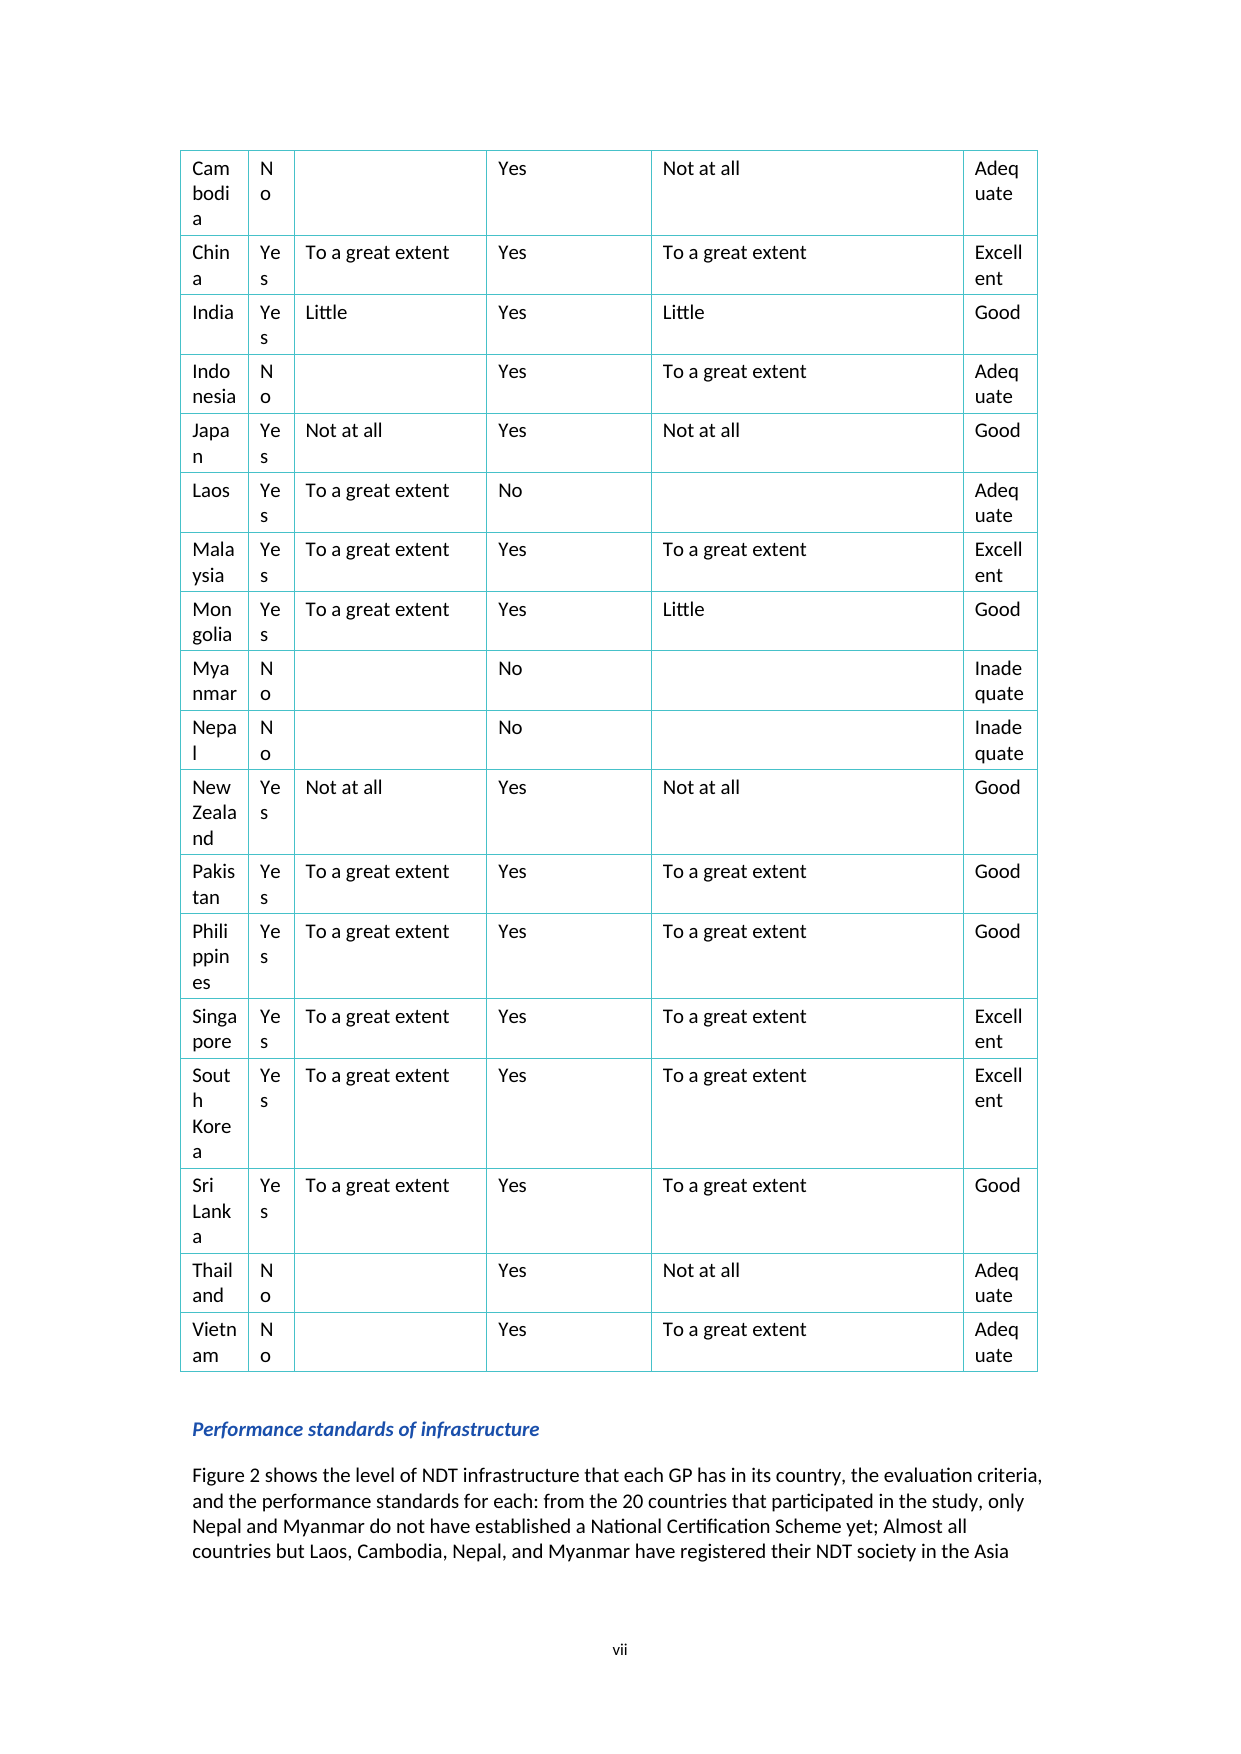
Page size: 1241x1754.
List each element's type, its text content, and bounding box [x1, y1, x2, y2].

table_cell Yes [249, 533, 294, 591]
table_cell Yes [249, 236, 294, 294]
table_cell Laos [181, 473, 248, 532]
table_cell Inadequate [964, 651, 1037, 710]
table_cell Good [964, 592, 1037, 650]
table_cell [652, 473, 963, 532]
table_cell Yes [249, 914, 294, 998]
table_cell Not at all [652, 770, 963, 854]
table_cell [295, 1254, 486, 1312]
table_cell To a great extent [295, 1059, 486, 1168]
table_cell Yes [487, 1313, 651, 1371]
table_cell Myanmar [181, 651, 248, 710]
table_cell Adequate [964, 1254, 1037, 1312]
table_cell Yes [487, 355, 651, 413]
table_cell Good [964, 1169, 1037, 1252]
table_cell To a great extent [652, 533, 963, 591]
table_cell To a great extent [295, 592, 486, 650]
table_cell No [487, 711, 651, 769]
table_cell [652, 711, 963, 769]
table_cell No [249, 651, 294, 710]
table_cell Yes [487, 855, 651, 913]
table_cell No [487, 473, 651, 532]
table_cell Yes [487, 914, 651, 998]
table_cell Good [964, 855, 1037, 913]
table_cell Yes [487, 533, 651, 591]
table_cell To a great extent [652, 1059, 963, 1168]
table_cell Yes [487, 592, 651, 650]
table_cell Adequate [964, 1313, 1037, 1371]
table_cell Vietnam [181, 1313, 248, 1371]
table_cell Philippines [181, 914, 248, 998]
table_cell Malaysia [181, 533, 248, 591]
table_cell Not at all [295, 414, 486, 472]
table_cell Pakistan [181, 855, 248, 913]
table_cell [295, 651, 486, 710]
table_cell Yes [487, 1059, 651, 1168]
table_cell Japan [181, 414, 248, 472]
table_cell To a great extent [295, 855, 486, 913]
table_cell Yes [249, 295, 294, 353]
table_cell Little [652, 295, 963, 353]
table_cell New Zealand [181, 770, 248, 854]
table_cell Thailand [181, 1254, 248, 1312]
table_cell To a great extent [295, 533, 486, 591]
table_cell Yes [487, 295, 651, 353]
table_cell To a great extent [652, 355, 963, 413]
table_cell No [249, 711, 294, 769]
table_cell To a great extent [295, 914, 486, 998]
table_cell Yes [487, 999, 651, 1057]
table_cell Yes [249, 855, 294, 913]
table_cell Yes [487, 770, 651, 854]
table_cell Cambodia [181, 151, 248, 235]
table_cell Inadequate [964, 711, 1037, 769]
table_cell To a great extent [652, 914, 963, 998]
table_cell [295, 711, 486, 769]
table_cell Yes [249, 1169, 294, 1252]
table_cell No [487, 651, 651, 710]
table_cell India [181, 295, 248, 353]
table_cell No [249, 151, 294, 235]
table_cell To a great extent [652, 1169, 963, 1252]
subtitle Performance standards of infrastructure [192, 1416, 1048, 1442]
table_cell Yes [249, 592, 294, 650]
table_cell Excellent [964, 999, 1037, 1057]
table_cell To a great extent [652, 1313, 963, 1371]
table_cell Excellent [964, 533, 1037, 591]
table_cell Not at all [652, 151, 963, 235]
table_cell Good [964, 295, 1037, 353]
table_cell Little [295, 295, 486, 353]
table_cell To a great extent [652, 999, 963, 1057]
table_cell [295, 151, 486, 235]
table_cell Mongolia [181, 592, 248, 650]
table_cell Adequate [964, 473, 1037, 532]
table_cell Little [652, 592, 963, 650]
table_cell Not at all [652, 414, 963, 472]
table_cell Yes [487, 1254, 651, 1312]
table_cell Excellent [964, 1059, 1037, 1168]
table_cell [652, 651, 963, 710]
table_cell Sri Lanka [181, 1169, 248, 1252]
table_cell To a great extent [295, 999, 486, 1057]
table_cell Adequate [964, 151, 1037, 235]
table_cell To a great extent [295, 1169, 486, 1252]
table_cell Yes [249, 999, 294, 1057]
table_cell [295, 355, 486, 413]
table_cell Good [964, 770, 1037, 854]
table_cell To a great extent [652, 236, 963, 294]
table_cell To a great extent [295, 473, 486, 532]
table_cell Good [964, 414, 1037, 472]
table_cell China [181, 236, 248, 294]
table_cell Yes [249, 414, 294, 472]
table_cell South Korea [181, 1059, 248, 1168]
table_cell Yes [249, 770, 294, 854]
table_cell Yes [487, 414, 651, 472]
table_cell Indonesia [181, 355, 248, 413]
table_cell Yes [487, 1169, 651, 1252]
table_cell Yes [249, 473, 294, 532]
table_cell To a great extent [295, 236, 486, 294]
table_cell Yes [487, 151, 651, 235]
table_cell No [249, 355, 294, 413]
table_cell Yes [487, 236, 651, 294]
table_cell Excellent [964, 236, 1037, 294]
table_cell Nepal [181, 711, 248, 769]
table_cell [295, 1313, 486, 1371]
table_cell Yes [249, 1059, 294, 1168]
table_cell Not at all [295, 770, 486, 854]
table_cell To a great extent [652, 855, 963, 913]
table_cell No [249, 1313, 294, 1371]
table_cell Good [964, 914, 1037, 998]
table_cell Not at all [652, 1254, 963, 1312]
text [192, 1462, 1048, 1564]
table_cell No [249, 1254, 294, 1312]
table_cell Singapore [181, 999, 248, 1057]
table_cell Adequate [964, 355, 1037, 413]
